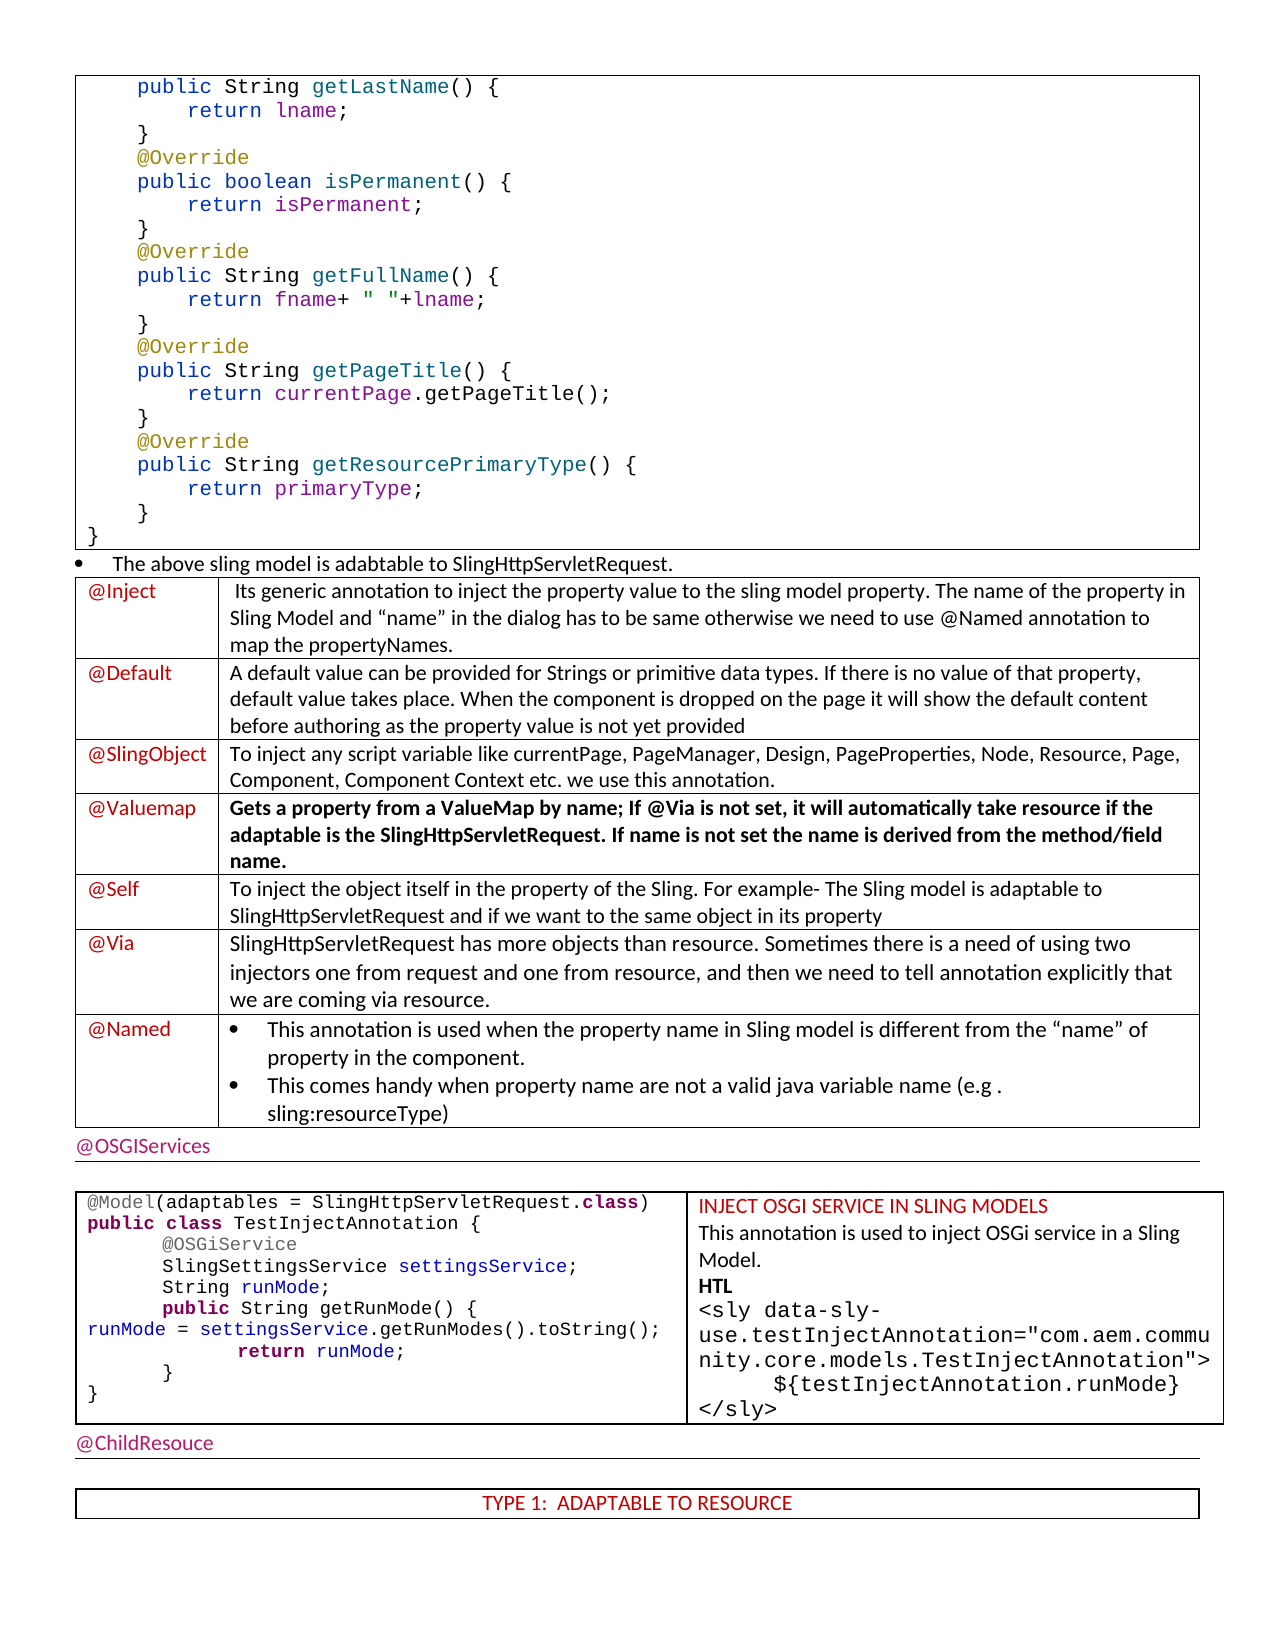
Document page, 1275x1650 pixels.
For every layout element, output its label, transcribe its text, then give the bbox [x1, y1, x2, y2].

table_header @Inject [76, 578, 218, 658]
table_header @Model(adaptables = SlingHttpServletRequest.class) public class TestInjectAnnotation { @OSGiService SlingSettingsService settingsService; String runMode; public String getRunMode() { runMode = settingsService.getRunModes().toString(); return runMode; } } [77, 1193, 686, 1423]
subtitle @ChildResouce [75, 1429, 1200, 1458]
table_cell @Valuemap [76, 794, 218, 874]
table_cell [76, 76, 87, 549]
table_cell This annotation is used when the property name in Sling model is different from the “name” of property in the component. This comes handy when property name are not a valid java variable name (e.g . sling:resourceType) [219, 1015, 1199, 1127]
table_cell @SlingObject [76, 740, 218, 793]
table_cell @Default [76, 659, 218, 739]
table_cell @Via [76, 930, 218, 1014]
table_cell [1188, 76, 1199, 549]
table_cell @Named [76, 1015, 218, 1127]
table_cell To inject any script variable like currentPage, PageManager, Design, PageProperties, Node, Resource, Page, Component, Component Context etc. we use this annotation. [219, 740, 1199, 793]
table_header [77, 1490, 1198, 1517]
table_cell To inject the object itself in the property of the Sling. For example- The Sling model is adaptable to SlingHttpServletRequest and if we want to the same object in its property [219, 875, 1199, 928]
list The above sling model is adabtable to SlingHttpServletRequest. [75, 550, 1200, 577]
table_cell A default value can be provided for Strings or primitive data types. If there is no value of that property, default value takes place. When the component is dropped on the page it will show the default content before authoring as the property value is not yet provided [219, 659, 1199, 739]
table_cell @Self [76, 875, 218, 928]
table_cell Gets a property from a ValueMap by name; If @Via is not set, it will automatically take resource if the adaptable is the SlingHttpServletRequest. If name is not set the name is derived from the method/field name. [219, 794, 1199, 874]
subtitle @OSGIServices [75, 1132, 1200, 1161]
table_header Its generic annotation to inject the property value to the sling model property. The name of the property in Sling Model and “name” in the dialog has to be same otherwise we need to use @Named annotation to map the propertyNames. [219, 578, 1199, 658]
table_cell SlingHttpServletRequest has more objects than resource. Sometimes there is a need of using two injectors one from request and one from resource, and then we need to tell annotation explicitly that we are coming via resource. [219, 930, 1199, 1014]
table_header INJECT OSGI SERVICE IN SLING MODELS This annotation is used to inject OSGi service in a Sling Model. HTL <sly data-sly-use.testInjectAnnotation="com.aem.community.core.models.TestInjectAnnotation"> ${testInjectAnnotation.runMode} </sly> [688, 1193, 1223, 1423]
